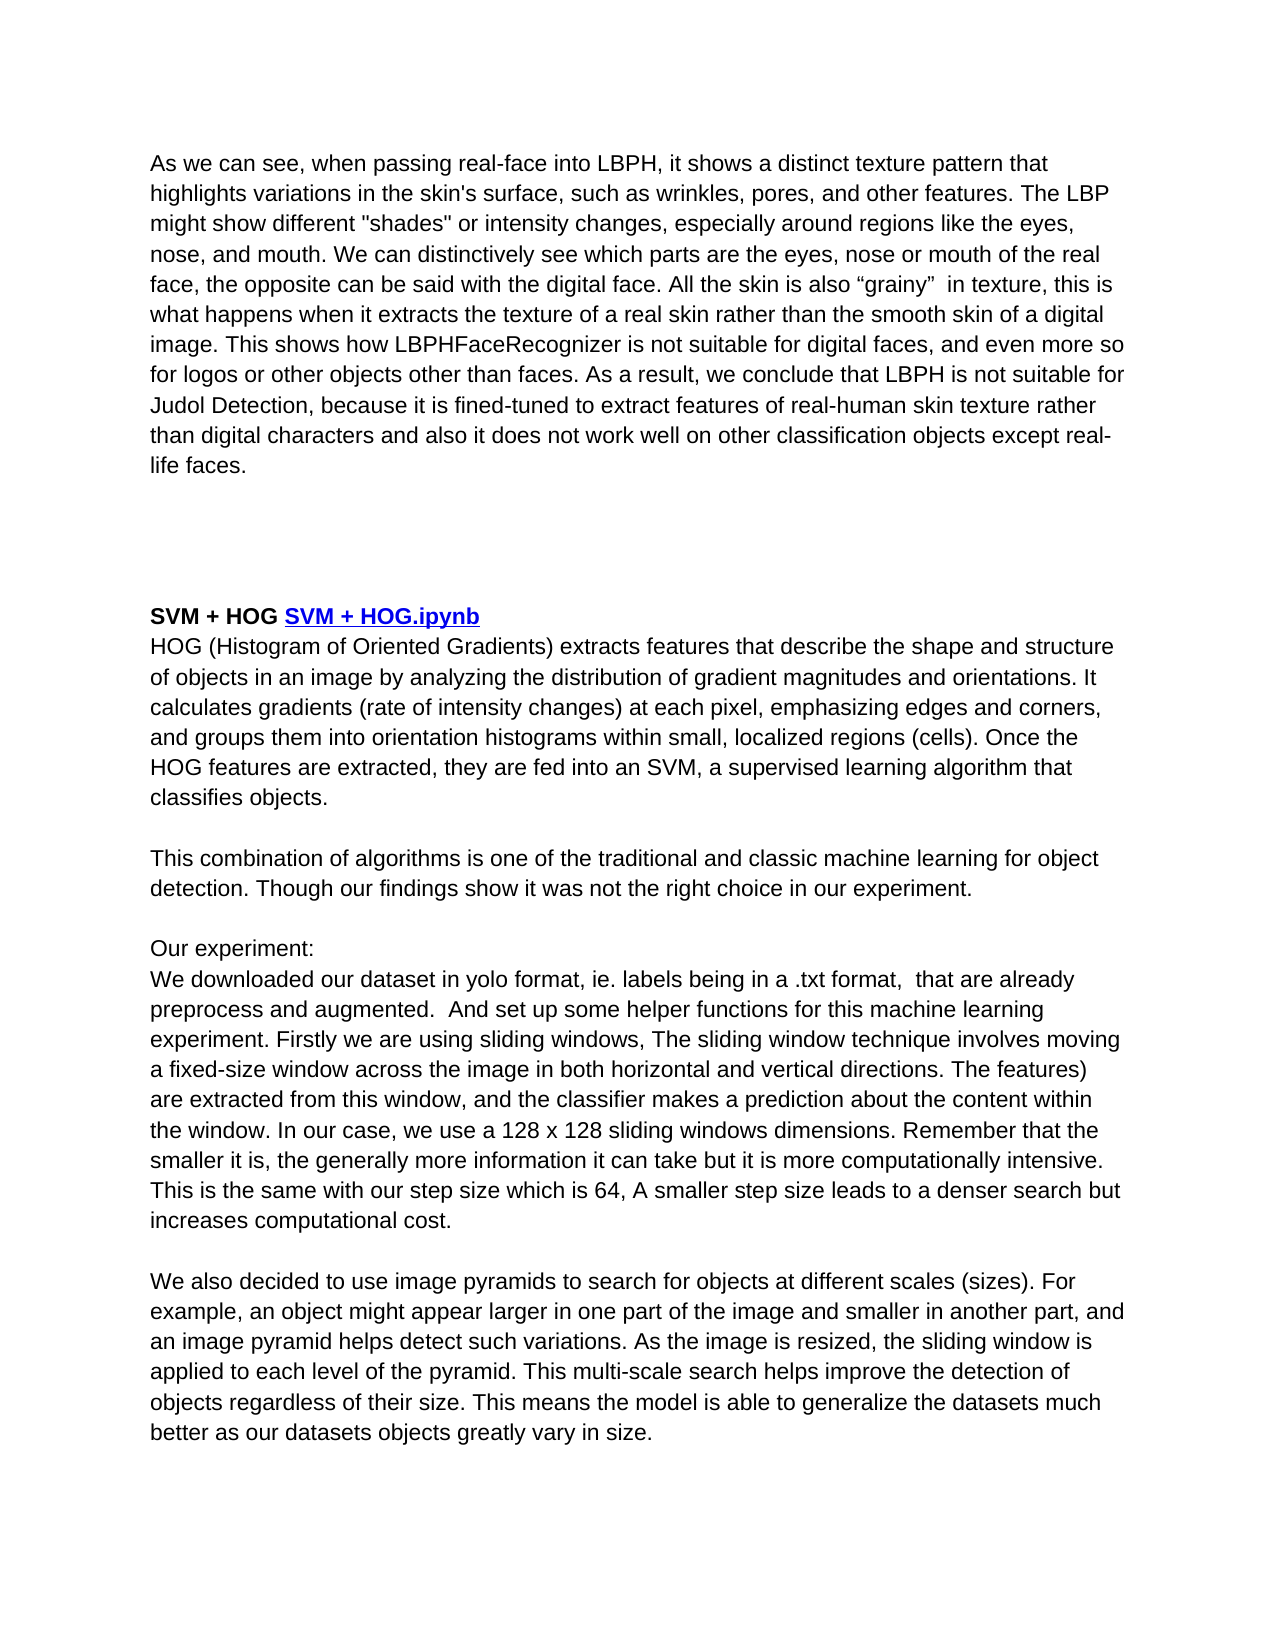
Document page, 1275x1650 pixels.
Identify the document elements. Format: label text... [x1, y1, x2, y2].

text This combination of algorithms is one of the traditional and classic machine learning for object detection. Though our findings show it was not the right choice in our experiment. [150, 845, 1125, 901]
text As we can see, when passing real-face into LBPH, it shows a distinct texture pattern that highlights variations in the skin's surface, such as wrinkles, pores, and other features. The LBP might show different "shades" or intensity changes, especially around regions like the eyes, nose, and mouth. We can distinctively see which parts are the eyes, nose or mouth of the real face, the opposite can be said with the digital face. All the skin is also “grainy” in texture, this is what happens when it extracts the texture of a real skin rather than the smooth skin of a digital image. This shows how LBPHFaceRecognizer is not suitable for digital faces, and even more so for logos or other objects other than faces. As a result, we conclude that LBPH is not suitable for Judol Detection, because it is fined-tuned to extract features of real-human skin texture rather than digital characters and also it does not work well on other classification objects except real-life faces. [150, 150, 1125, 478]
text Our experiment: [150, 935, 1125, 962]
text We downloaded our dataset in yolo format, ie. labels being in a .txt format, that are already preprocess and augmented. And set up some helper functions for this machine learning experiment. Firstly we are using sliding windows, The sliding window technique involves moving a fixed-size window across the image in both horizontal and vertical directions. The features) are extracted from this window, and the classifier makes a prediction about the content within the window. In our case, we use a 128 x 128 sliding windows dimensions. Remember that the smaller it is, the generally more information it can take but it is more computationally intensive. This is the same with our step size which is 64, A smaller step size leads to a denser search but increases computational cost. [150, 966, 1125, 1234]
text We also decided to use image pyramids to search for objects at different scales (sizes). For example, an object might appear larger in one part of the image and smaller in another part, and an image pyramid helps detect such variations. As the image is resized, the sliding window is applied to each level of the pyramid. This multi-scale search helps improve the detection of objects regardless of their size. This means the model is able to generalize the datasets much better as our datasets objects greatly vary in size. [150, 1268, 1125, 1445]
text HOG (Histogram of Oriented Gradients) extracts features that describe the shape and structure of objects in an image by analyzing the distribution of gradient magnitudes and orientations. It calculates gradients (rate of intensity changes) at each pixel, emphasizing edges and corners, and groups them into orientation histograms within small, localized regions (cells). Once the HOG features are extracted, they are fed into an SVM, a supervised learning algorithm that classifies objects. [150, 633, 1125, 811]
text SVM + HOG SVM + HOG.ipynb [150, 603, 1125, 629]
